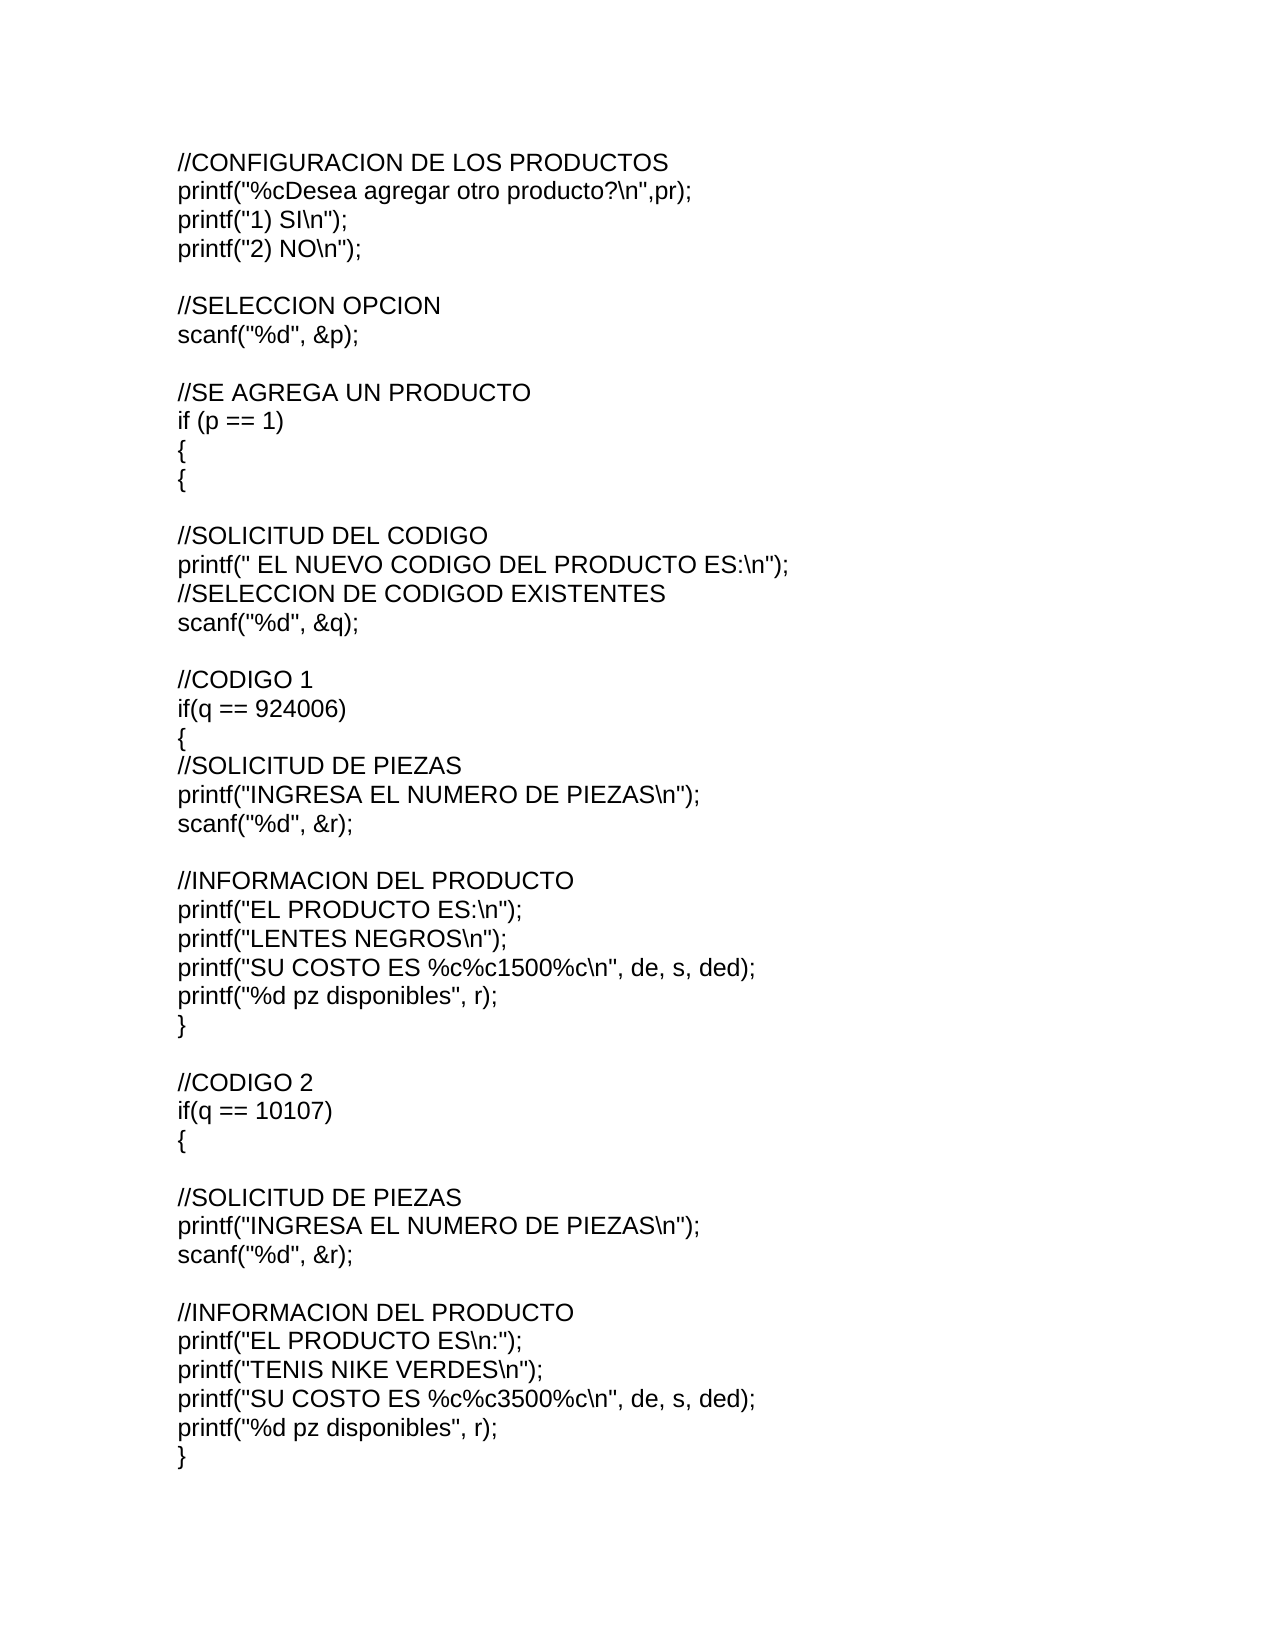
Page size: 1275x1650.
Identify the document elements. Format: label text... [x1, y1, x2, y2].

text } [177, 1010, 1098, 1039]
text //SOLICITUD DEL CODIGO [177, 521, 1098, 550]
text printf("TENIS NIKE VERDES\n"); [177, 1355, 1098, 1384]
text //INFORMACION DEL PRODUCTO [177, 1298, 1098, 1326]
text if(q == 10107) [177, 1096, 1098, 1125]
text printf("%cDesea agregar otro producto?\n",pr); [177, 176, 1098, 205]
text //SOLICITUD DE PIEZAS [177, 751, 1098, 780]
text //SE AGREGA UN PRODUCTO [177, 378, 1098, 406]
text scanf("%d", &r); [177, 809, 1098, 838]
text { [177, 435, 1098, 464]
text printf("INGRESA EL NUMERO DE PIEZAS\n"); [177, 780, 1098, 809]
text scanf("%d", &r); [177, 1240, 1098, 1269]
text //SELECCION DE CODIGOD EXISTENTES [177, 579, 1098, 608]
text //SOLICITUD DE PIEZAS [177, 1183, 1098, 1211]
text if (p == 1) [177, 406, 1098, 435]
text printf("EL PRODUCTO ES:\n"); [177, 895, 1098, 924]
text //CONFIGURACION DE LOS PRODUCTOS [177, 148, 1098, 176]
text //CODIGO 2 [177, 1068, 1098, 1096]
text printf(" EL NUEVO CODIGO DEL PRODUCTO ES:\n"); [177, 550, 1098, 579]
text { [177, 1125, 1098, 1154]
text printf("LENTES NEGROS\n"); [177, 924, 1098, 953]
text //CODIGO 1 [177, 665, 1098, 694]
text printf("1) SI\n"); [177, 205, 1098, 234]
text printf("SU COSTO ES %c%c3500%c\n", de, s, ded); [177, 1384, 1098, 1413]
text printf("INGRESA EL NUMERO DE PIEZAS\n"); [177, 1211, 1098, 1240]
text scanf("%d", &p); [177, 320, 1098, 349]
text { [177, 723, 1098, 751]
text //SELECCION OPCION [177, 291, 1098, 320]
text printf("%d pz disponibles", r); [177, 1413, 1098, 1441]
text scanf("%d", &q); [177, 608, 1098, 636]
text } [177, 1441, 1098, 1470]
text if(q == 924006) [177, 694, 1098, 723]
text printf("2) NO\n"); [177, 234, 1098, 263]
text { [177, 464, 1098, 493]
text //INFORMACION DEL PRODUCTO [177, 866, 1098, 895]
text printf("%d pz disponibles", r); [177, 981, 1098, 1010]
text printf("SU COSTO ES %c%c1500%c\n", de, s, ded); [177, 953, 1098, 981]
text printf("EL PRODUCTO ES\n:"); [177, 1326, 1098, 1355]
